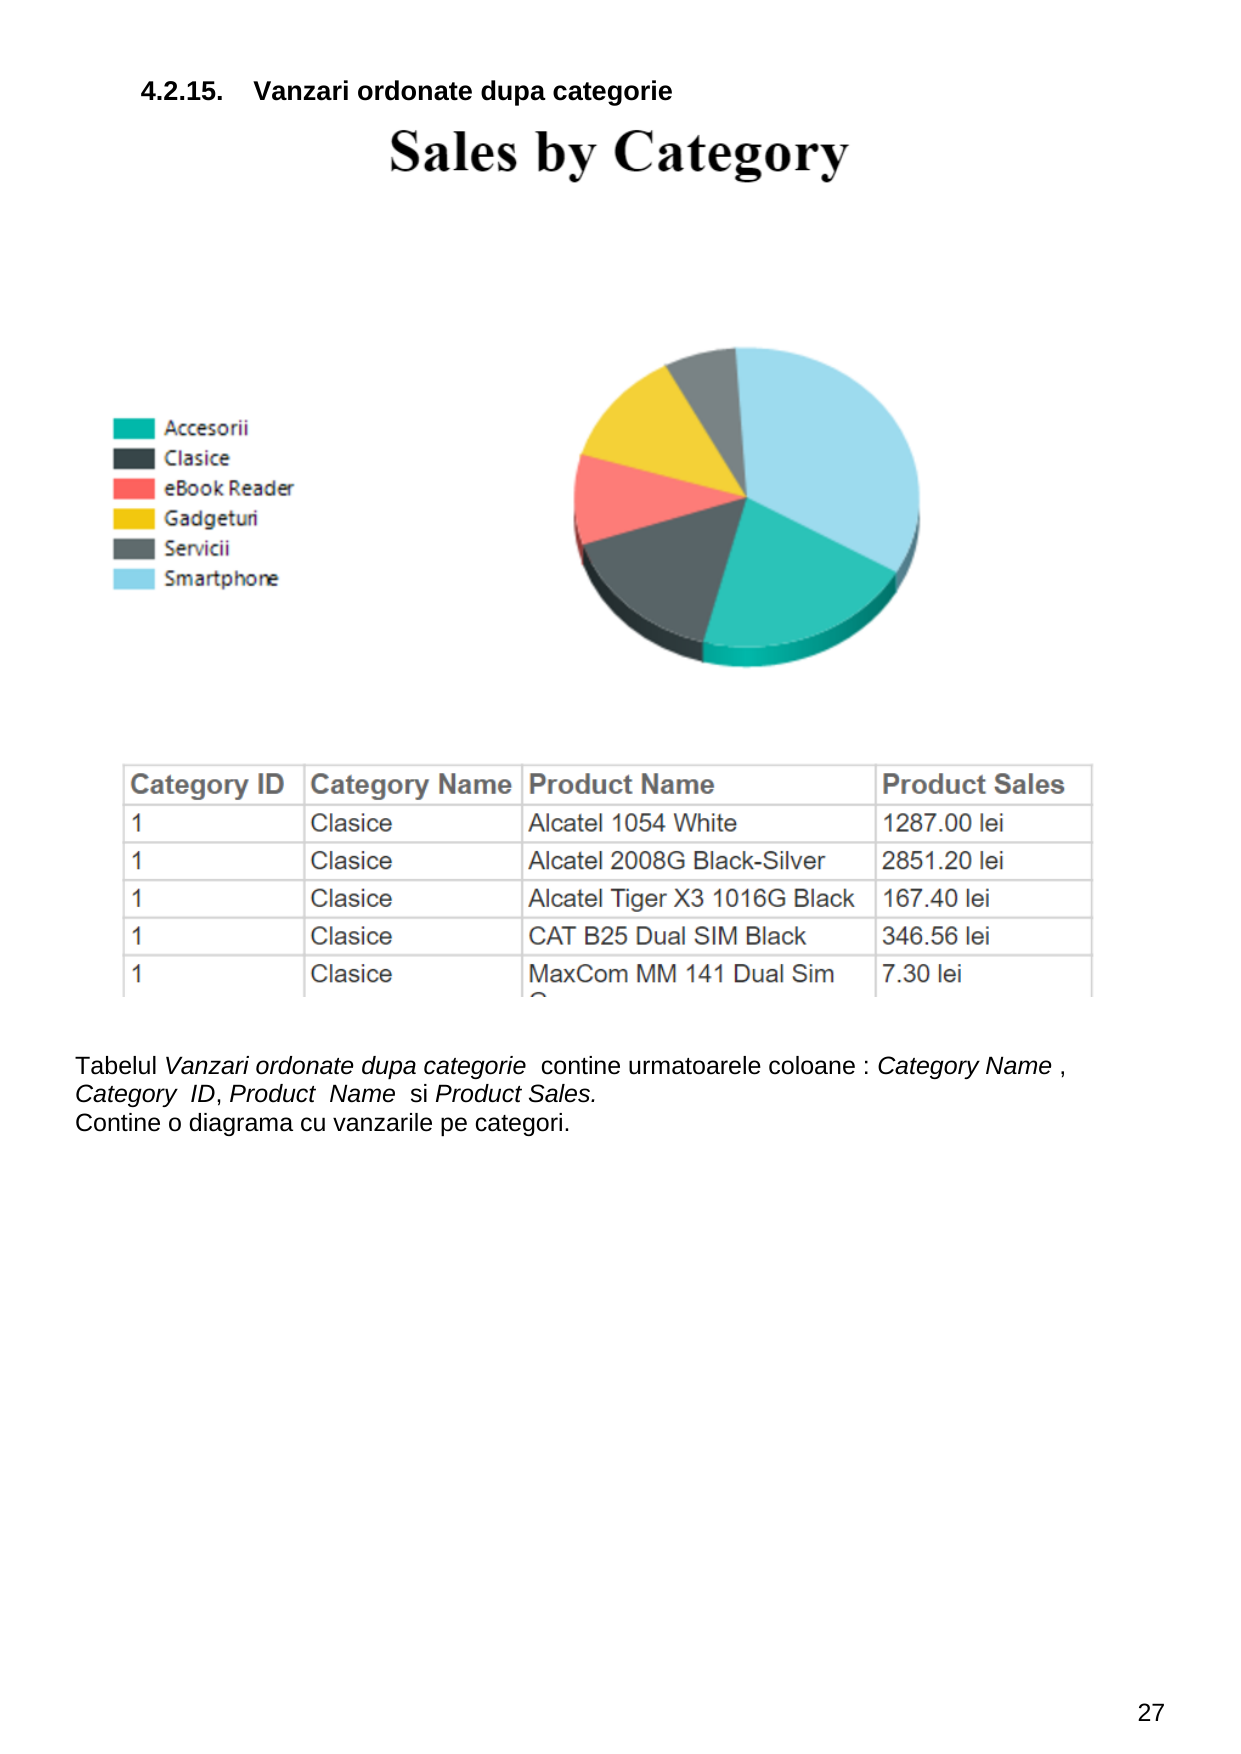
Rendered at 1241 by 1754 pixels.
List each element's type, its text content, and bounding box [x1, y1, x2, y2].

text Tabelul Vanzari ordonate dupa categorie contine urmatoarele coloane : Category Name , Category ID, Product Name si Product Sales. Contine o diagrama cu vanzarile pe categori. [75, 1051, 1165, 1137]
picture [75, 118, 1119, 997]
subtitle Vanzari ordonate dupa categorie [141, 75, 1165, 106]
